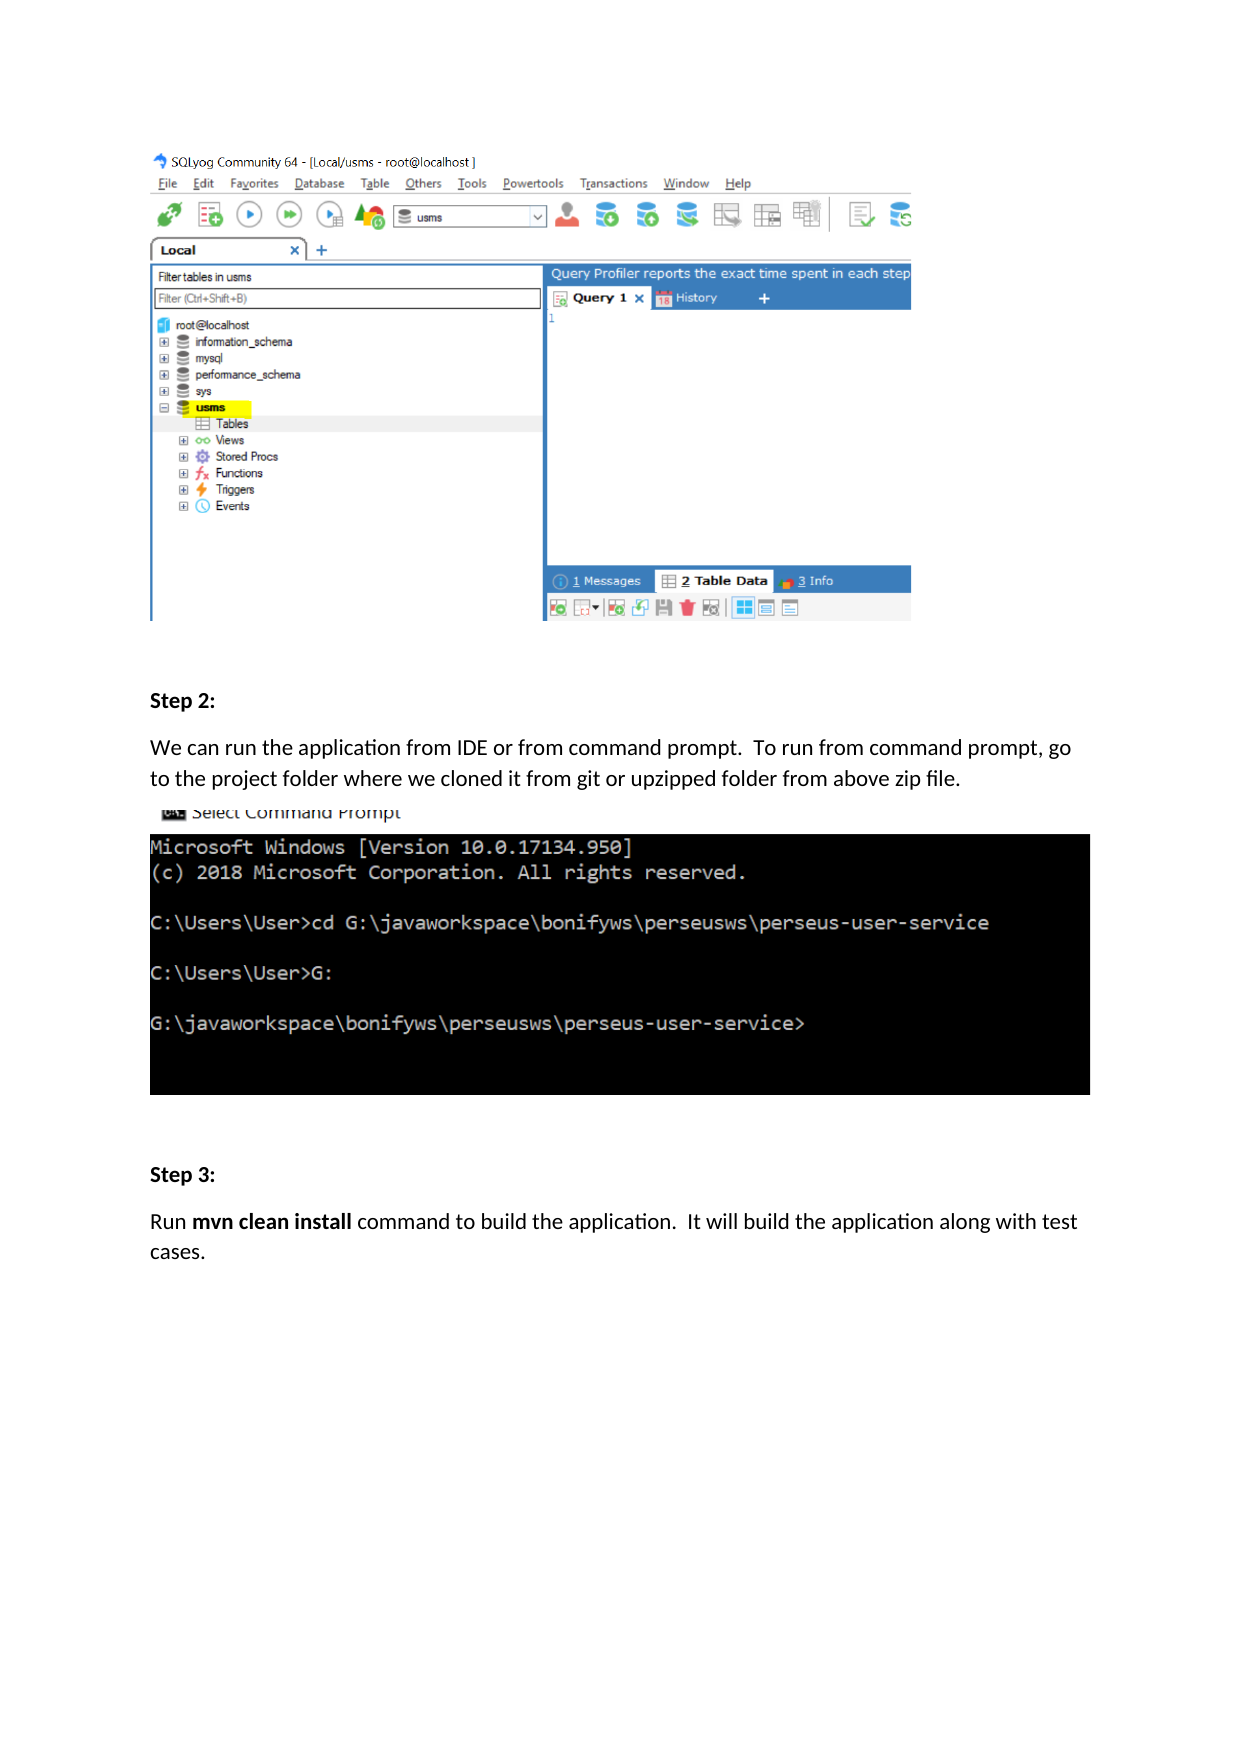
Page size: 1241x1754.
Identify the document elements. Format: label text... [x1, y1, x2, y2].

picture [150, 150, 912, 621]
text Step 2: [150, 687, 1090, 715]
picture [150, 810, 1091, 1095]
text Step 3: [150, 1160, 1090, 1188]
text Run mvn clean install command to build the application. It will build the application along with test cases. [150, 1207, 1090, 1265]
text We can run the application from IDE or from command prompt. To run from command prompt, go to the project folder where we cloned it from git or upzipped folder from above zip file. [150, 733, 1090, 792]
